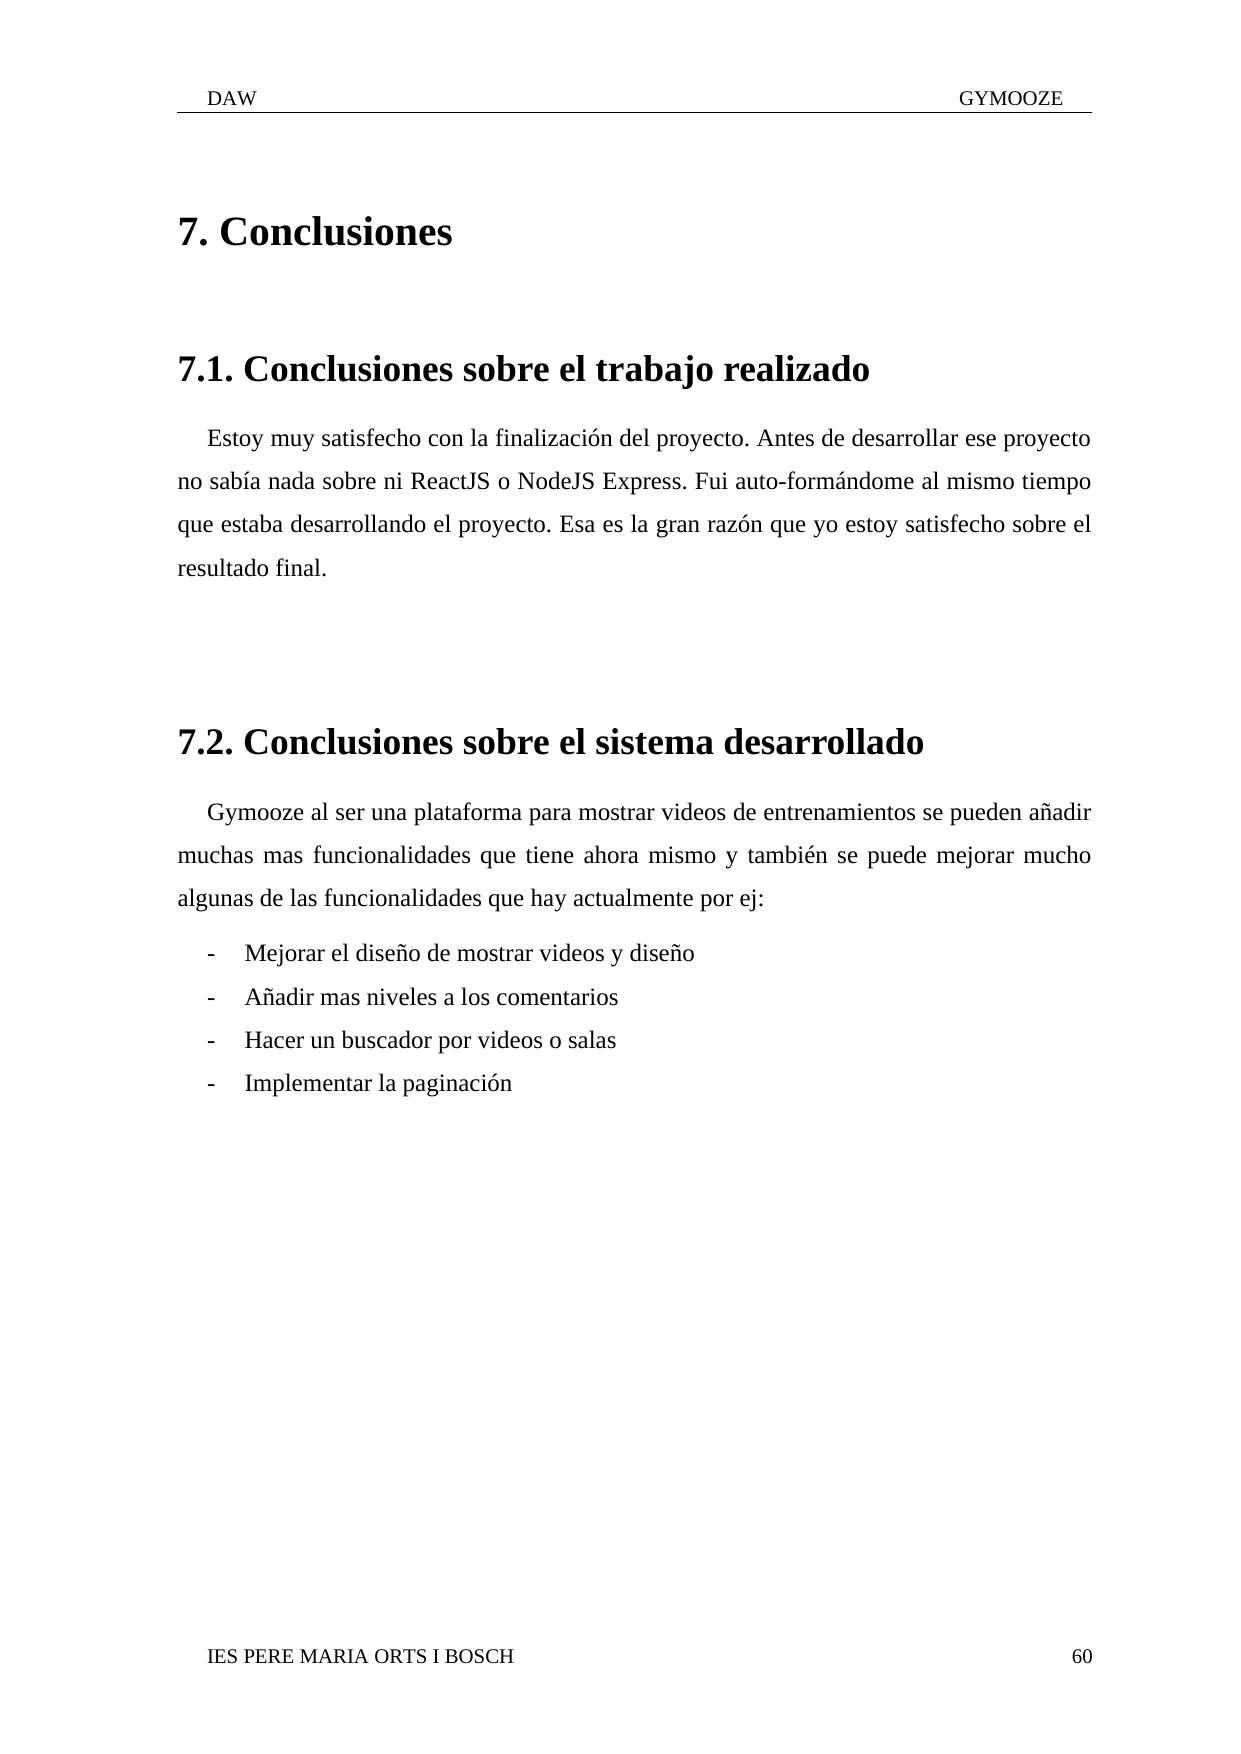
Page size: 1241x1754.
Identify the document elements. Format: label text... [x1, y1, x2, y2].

text Conclusiones sobre el sistema desarrollado [177, 719, 1092, 763]
list Añadir mas niveles a los comentarios [207, 982, 1092, 1010]
list Mejorar el diseño de mostrar videos y diseño [207, 938, 1092, 967]
text Conclusiones [177, 206, 1092, 254]
text Conclusiones sobre el trabajo realizado [177, 346, 1092, 389]
list Hacer un buscador por videos o salas [207, 1025, 1092, 1053]
text Estoy muy satisfecho con la finalización del proyecto. Antes de desarrollar ese proyecto no sabía nada sobre ni ReactJS o NodeJS Express. Fui auto-formándome al mismo tiempo que estaba desarrollando el proyecto. Esa es la gran razón que yo estoy satisfecho sobre el resultado final. [177, 423, 1092, 581]
list Implementar la paginación [207, 1068, 1092, 1097]
text Gymooze al ser una plataforma para mostrar videos de entrenamientos se pueden añadir muchas mas funcionalidades que tiene ahora mismo y también se puede mejorar mucho algunas de las funcionalidades que hay actualmente por ej: [177, 797, 1092, 912]
